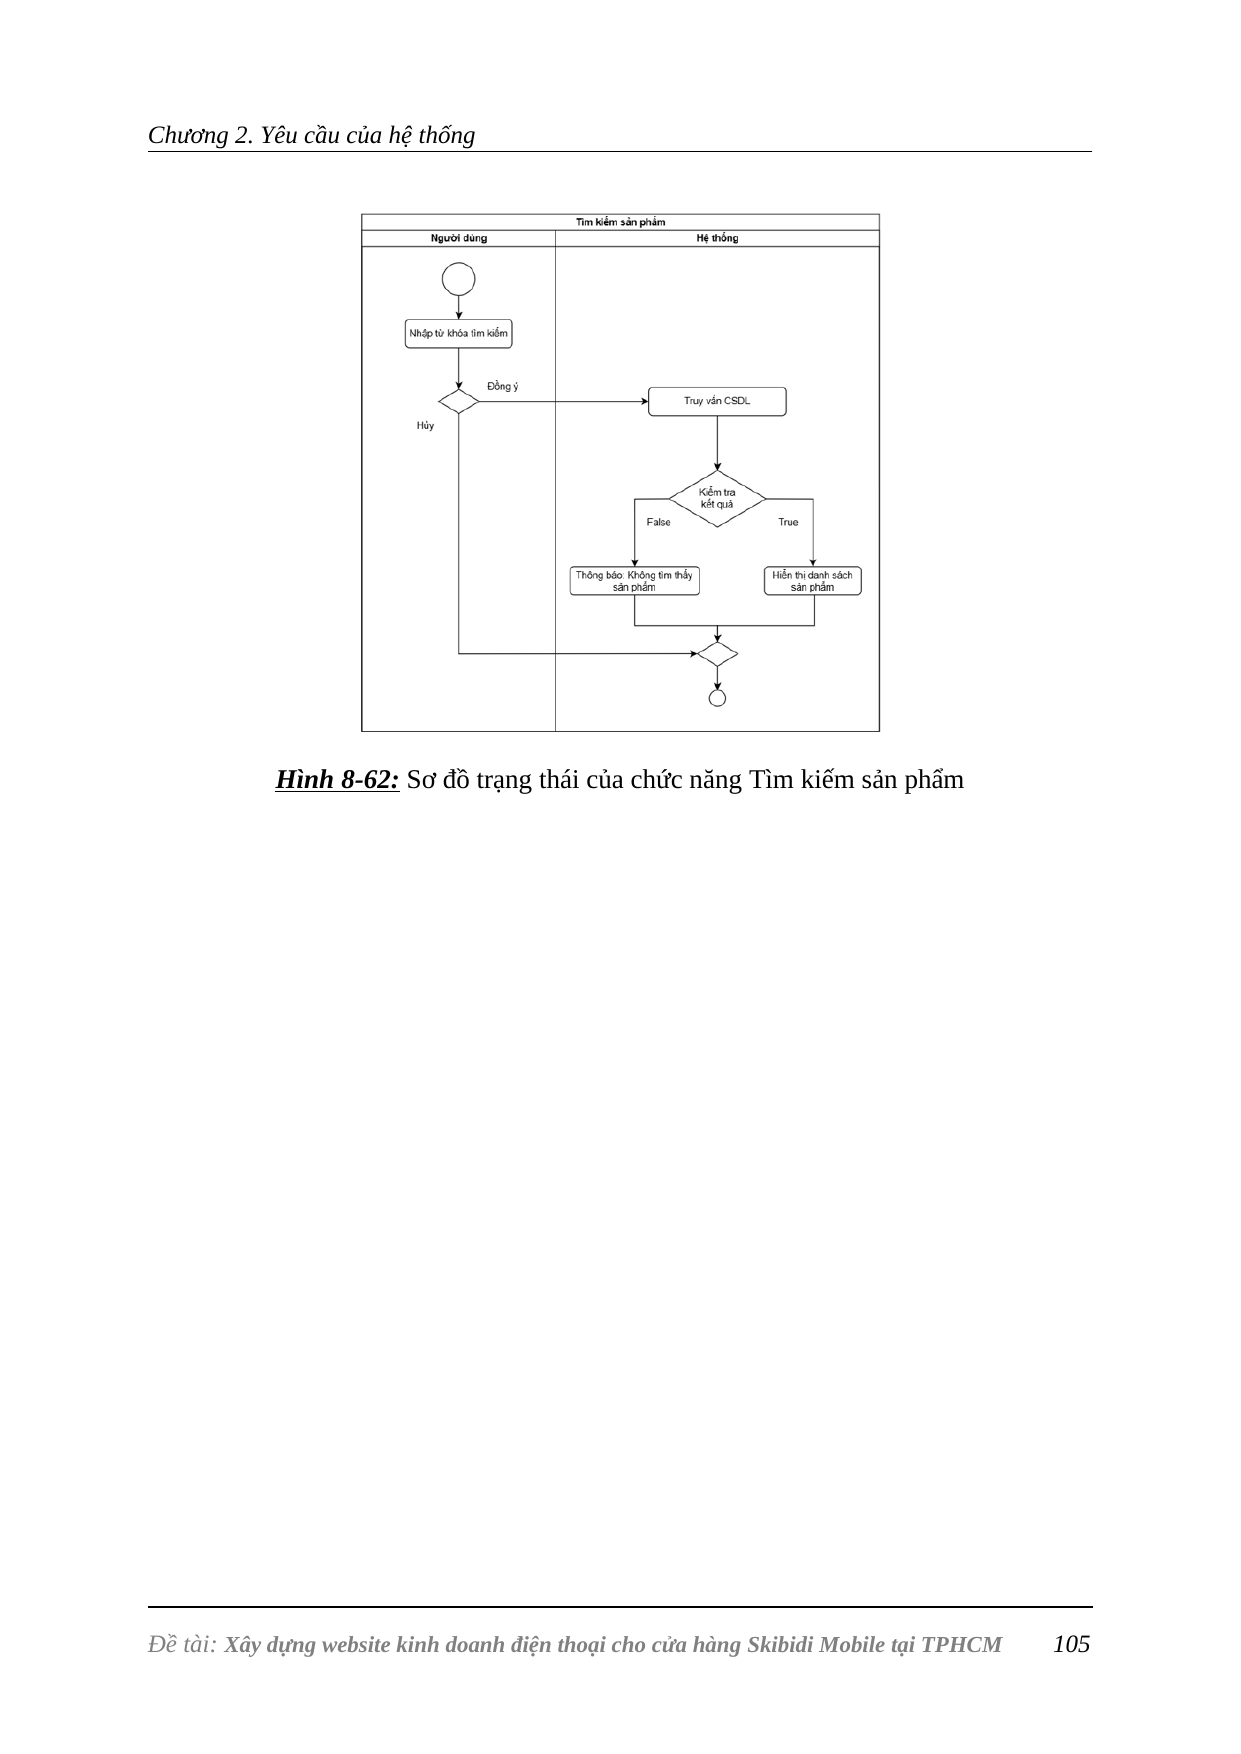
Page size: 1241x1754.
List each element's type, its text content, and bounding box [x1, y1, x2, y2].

picture [351, 206, 889, 742]
